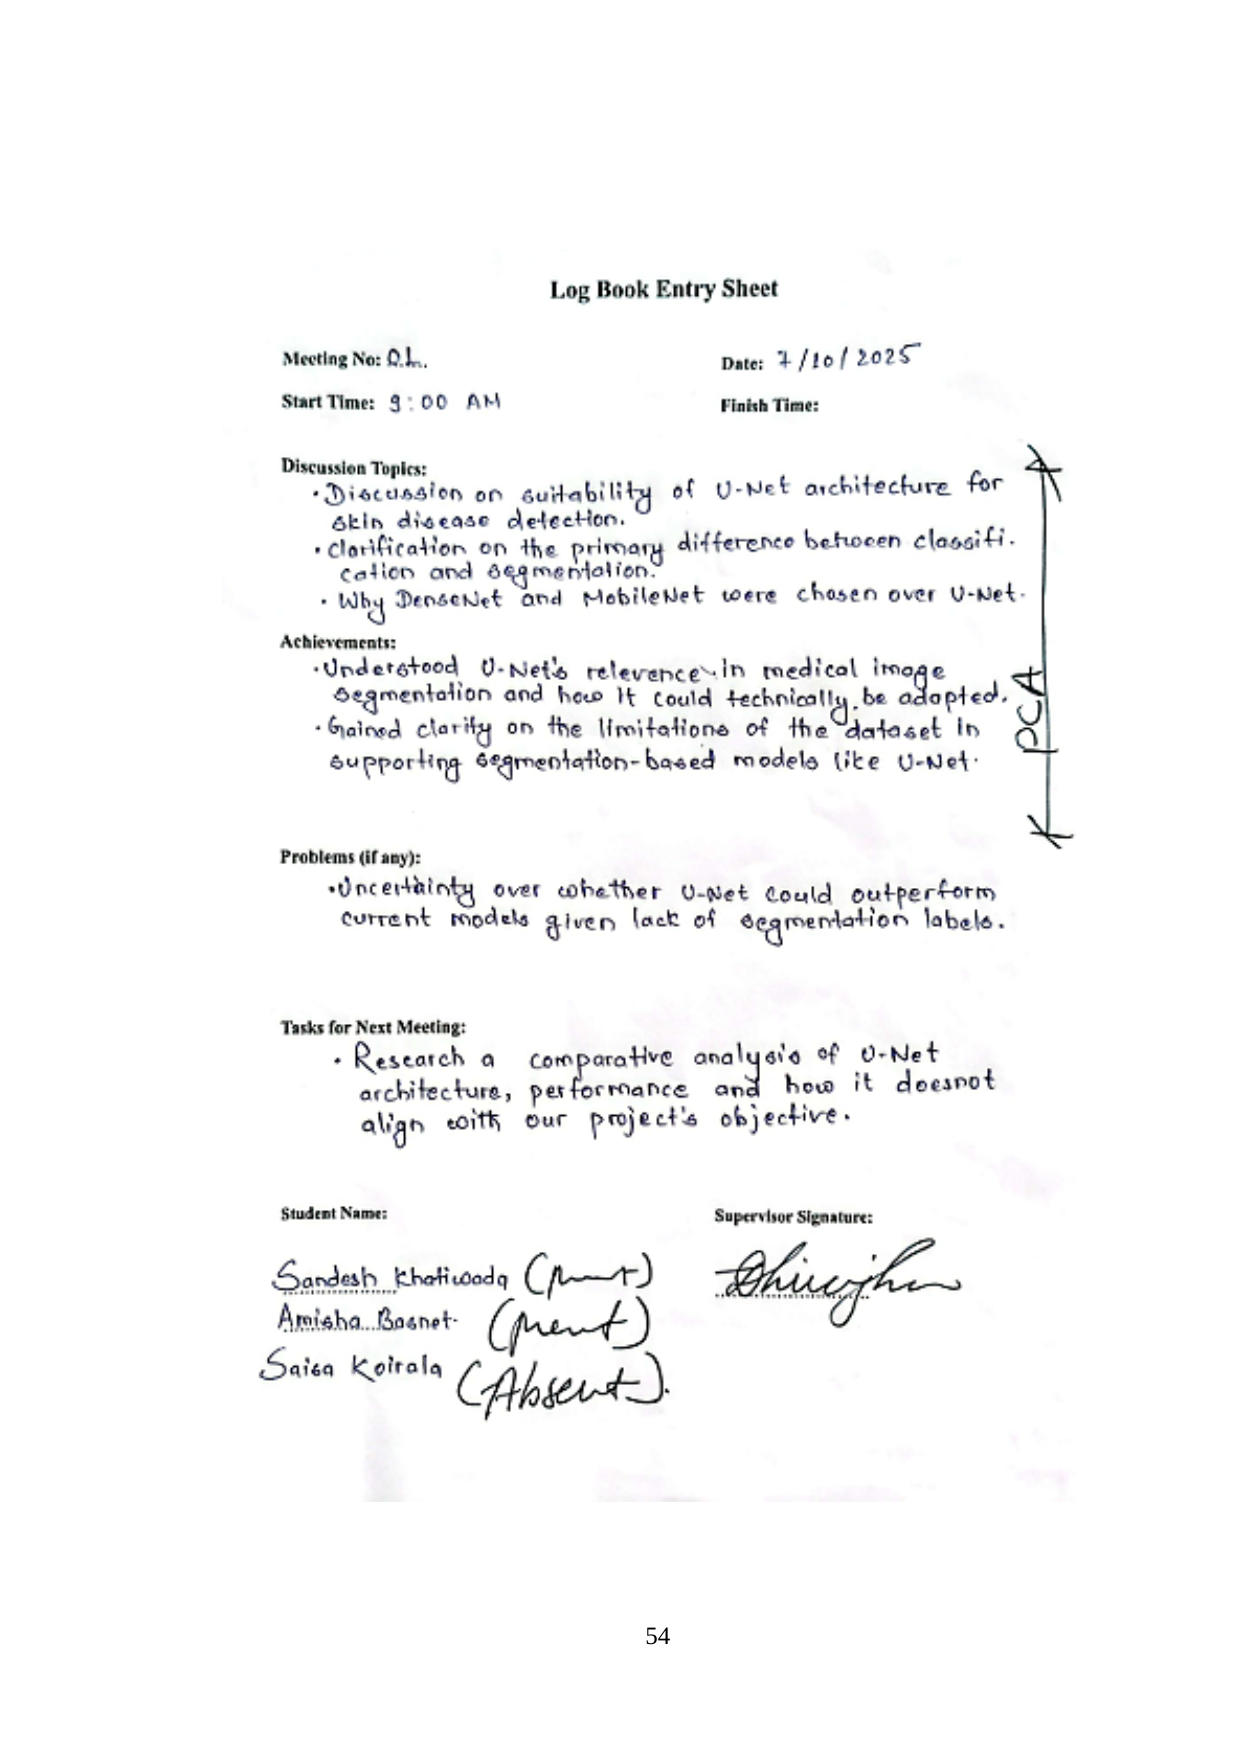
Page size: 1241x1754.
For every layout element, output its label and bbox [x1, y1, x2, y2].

picture [222, 249, 1076, 1502]
